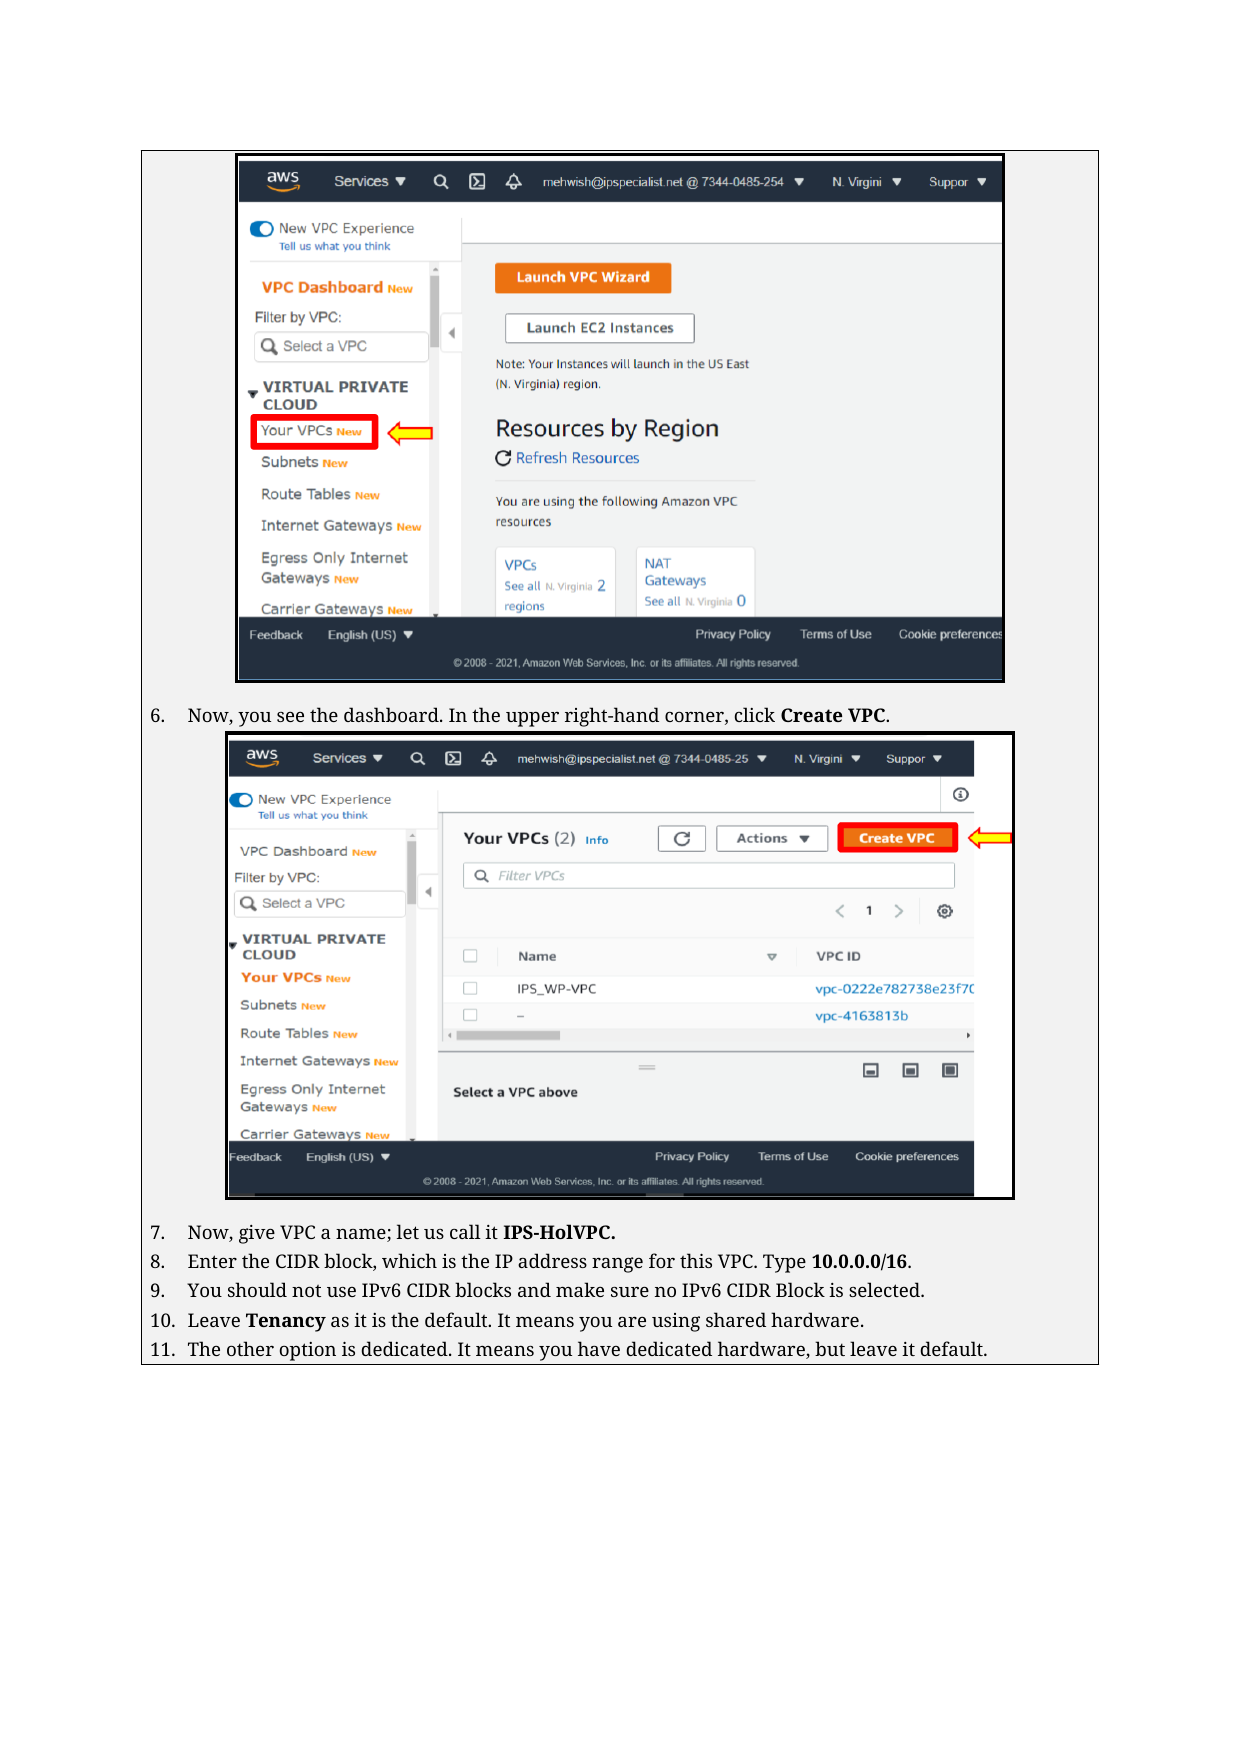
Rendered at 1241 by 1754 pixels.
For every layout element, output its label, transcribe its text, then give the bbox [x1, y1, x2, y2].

list Now, you see the dashboard. In the upper right-hand corner, click Create VPC. [142, 699, 1098, 728]
list Leave Tenancy as it is the default. It means you are using shared hardware. [142, 1304, 1098, 1333]
list Now, give VPC a name; let us call it IPS-HolVPC. [142, 1216, 1098, 1245]
list Enter the CIDR block, which is the IP address range for this VPC. Type 10.0.0.0/16. [142, 1245, 1098, 1274]
list The other option is dedicated. It means you have dedicated hardware, but leave it default. [142, 1333, 1098, 1364]
picture [228, 735, 1012, 1197]
list You should not use IPv6 CIDR blocks and make sure no IPv6 CIDR Block is selected. [142, 1275, 1098, 1303]
picture [238, 156, 1002, 680]
